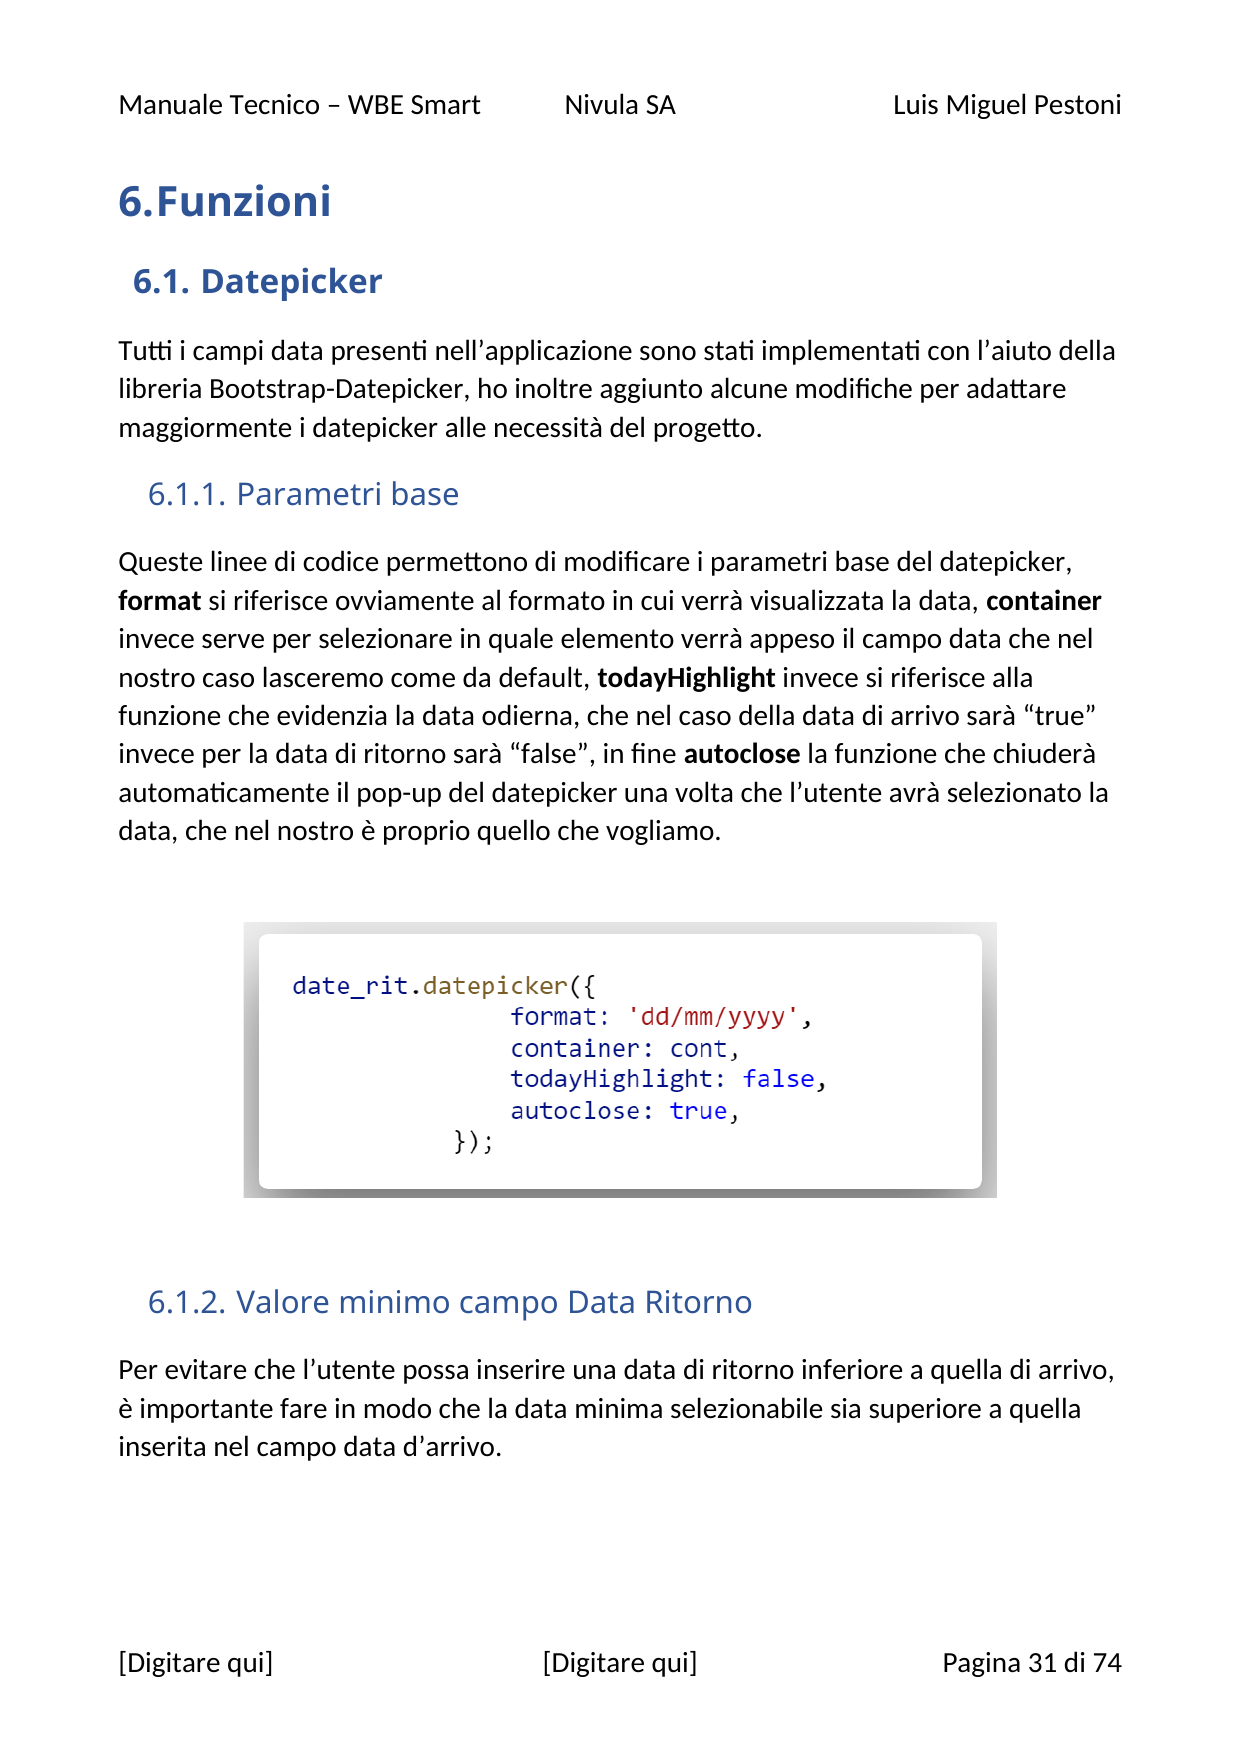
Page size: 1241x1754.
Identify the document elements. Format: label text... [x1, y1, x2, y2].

text Per evitare che l’utente possa inserire una data di ritorno inferiore a quella di arrivo, è importante fare in modo che la data minima selezionabile sia superiore a quella inserita nel campo data d’arrivo. [118, 1351, 1122, 1464]
text Queste linee di codice permettono di modificare i parametri base del datepicker, format si riferisce ovviamente al formato in cui verrà visualizzata la data, container invece serve per selezionare in quale elemento verrà appeso il campo data che nel nostro caso lasceremo come da default, todayHighlight invece si riferisce alla funzione che evidenzia la data odierna, che nel caso della data di arrivo sarà “true” invece per la data di ritorno sarà “false”, in fine autoclose la funzione che chiuderà automaticamente il pop-up del datepicker una volta che l’utente avrà selezionato la data, che nel nostro è proprio quello che vogliamo. [118, 543, 1122, 848]
subtitle Parametri base [148, 472, 1122, 515]
subtitle Funzioni [118, 172, 1122, 229]
subtitle Datepicker [133, 258, 1122, 303]
picture [243, 922, 997, 1198]
text Tutti i campi data presenti nell’applicazione sono stati implementati con l’aiuto della libreria Bootstrap-Datepicker, ho inoltre aggiunto alcune modifiche per adattare maggiormente i datepicker alle necessità del progetto. [118, 332, 1122, 444]
subtitle Valore minimo campo Data Ritorno [148, 1281, 1122, 1323]
